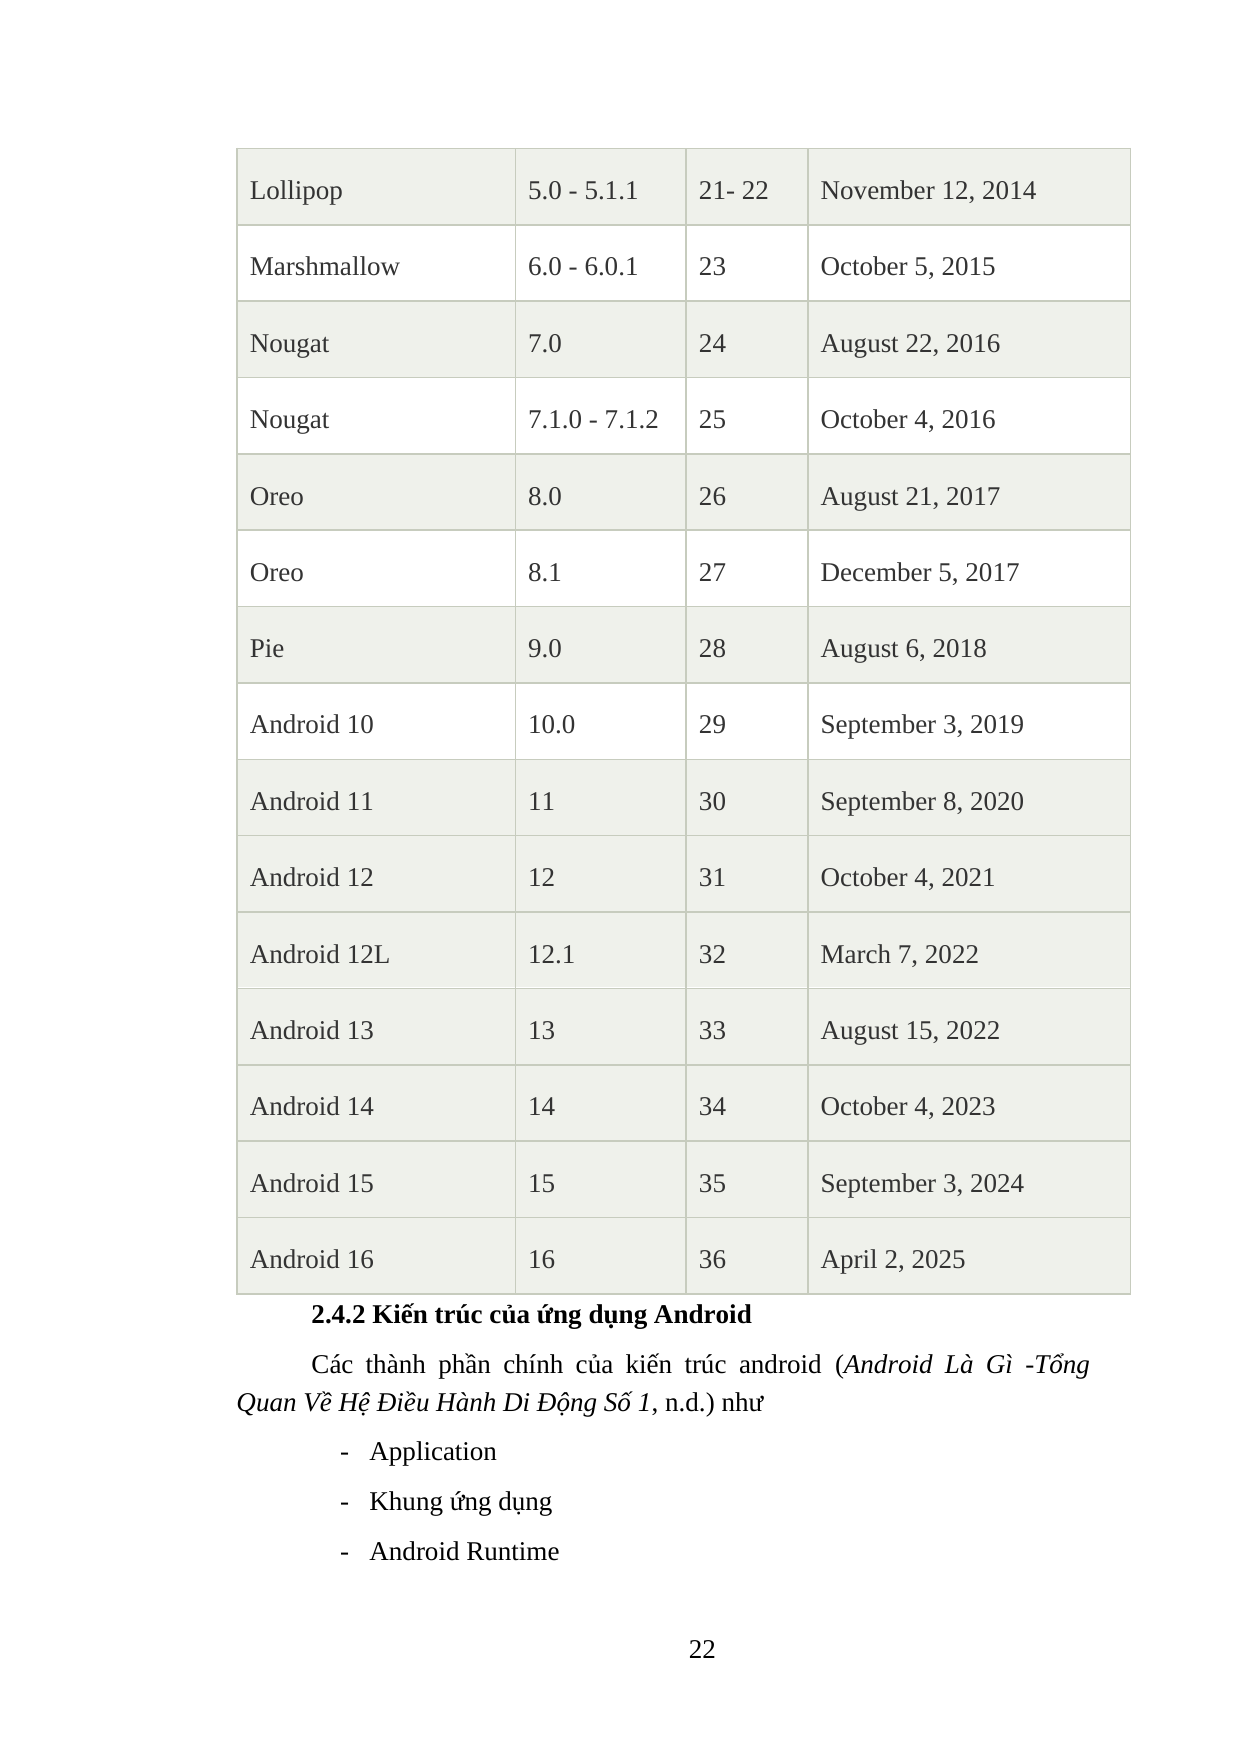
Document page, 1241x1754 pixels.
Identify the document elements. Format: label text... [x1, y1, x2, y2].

table_cell Android 12L [238, 913, 515, 987]
table_cell 31 [687, 836, 807, 911]
table_cell 12 [516, 836, 685, 911]
table_cell 27 [687, 531, 807, 606]
list Khung ứng dụng [340, 1485, 1093, 1516]
table_cell 10.0 [516, 684, 685, 758]
list Application [340, 1436, 1093, 1467]
table_cell October 4, 2021 [809, 836, 1130, 911]
table_cell 16 [516, 1218, 685, 1293]
table_cell 33 [687, 989, 807, 1064]
table_cell 30 [687, 760, 807, 835]
table_cell 36 [687, 1218, 807, 1293]
table_cell October 4, 2023 [809, 1066, 1130, 1140]
table_cell November 12, 2014 [809, 149, 1130, 224]
table_cell Oreo [238, 455, 515, 529]
table_cell Android 11 [238, 760, 515, 835]
table_cell 8.0 [516, 455, 685, 529]
table_cell 12.1 [516, 913, 685, 987]
table_cell Nougat [238, 302, 515, 377]
table_cell Android 16 [238, 1218, 515, 1293]
table_cell October 5, 2015 [809, 226, 1130, 300]
table_cell 32 [687, 913, 807, 987]
table_cell 23 [687, 226, 807, 300]
table_cell 14 [516, 1066, 685, 1140]
table_cell August 6, 2018 [809, 607, 1130, 682]
table_cell September 8, 2020 [809, 760, 1130, 835]
table_cell 34 [687, 1066, 807, 1140]
table_cell 21- 22 [687, 149, 807, 224]
table_cell 29 [687, 684, 807, 758]
table_cell September 3, 2019 [809, 684, 1130, 758]
table_cell 26 [687, 455, 807, 529]
table_cell April 2, 2025 [809, 1218, 1130, 1293]
text Các thành phần chính của kiến trúc android (Android Là Gì -Tổng Quan Về Hệ Điều Hành Di Động Số 1, n.d.) như [236, 1348, 1093, 1417]
table_cell Nougat [238, 378, 515, 453]
table_cell August 21, 2017 [809, 455, 1130, 529]
table_cell 11 [516, 760, 685, 835]
table_cell December 5, 2017 [809, 531, 1130, 606]
table_cell Marshmallow [238, 226, 515, 300]
table_cell Android 13 [238, 989, 515, 1064]
table_cell March 7, 2022 [809, 913, 1130, 987]
table_cell 8.1 [516, 531, 685, 606]
list Android Runtime [340, 1535, 1093, 1566]
table_cell 13 [516, 989, 685, 1064]
table_cell 35 [687, 1142, 807, 1217]
table_cell Oreo [238, 531, 515, 606]
table_cell 28 [687, 607, 807, 682]
table_cell Android 12 [238, 836, 515, 911]
table_cell October 4, 2016 [809, 378, 1130, 453]
table_cell September 3, 2024 [809, 1142, 1130, 1217]
table_cell August 15, 2022 [809, 989, 1130, 1064]
table_cell 25 [687, 378, 807, 453]
table_cell Android 10 [238, 684, 515, 758]
table_cell 7.0 [516, 302, 685, 377]
table_cell Pie [238, 607, 515, 682]
table_cell 5.0 - 5.1.1 [516, 149, 685, 224]
table_cell 15 [516, 1142, 685, 1217]
table_cell Lollipop [238, 149, 515, 224]
table_cell August 22, 2016 [809, 302, 1130, 377]
table_cell 24 [687, 302, 807, 377]
table_cell 6.0 - 6.0.1 [516, 226, 685, 300]
table_cell Android 14 [238, 1066, 515, 1140]
table_cell 7.1.0 - 7.1.2 [516, 378, 685, 453]
table_cell Android 15 [238, 1142, 515, 1217]
subtitle 2.4.2 Kiến trúc của ứng dụng Android [236, 1299, 1093, 1330]
table_cell 9.0 [516, 607, 685, 682]
